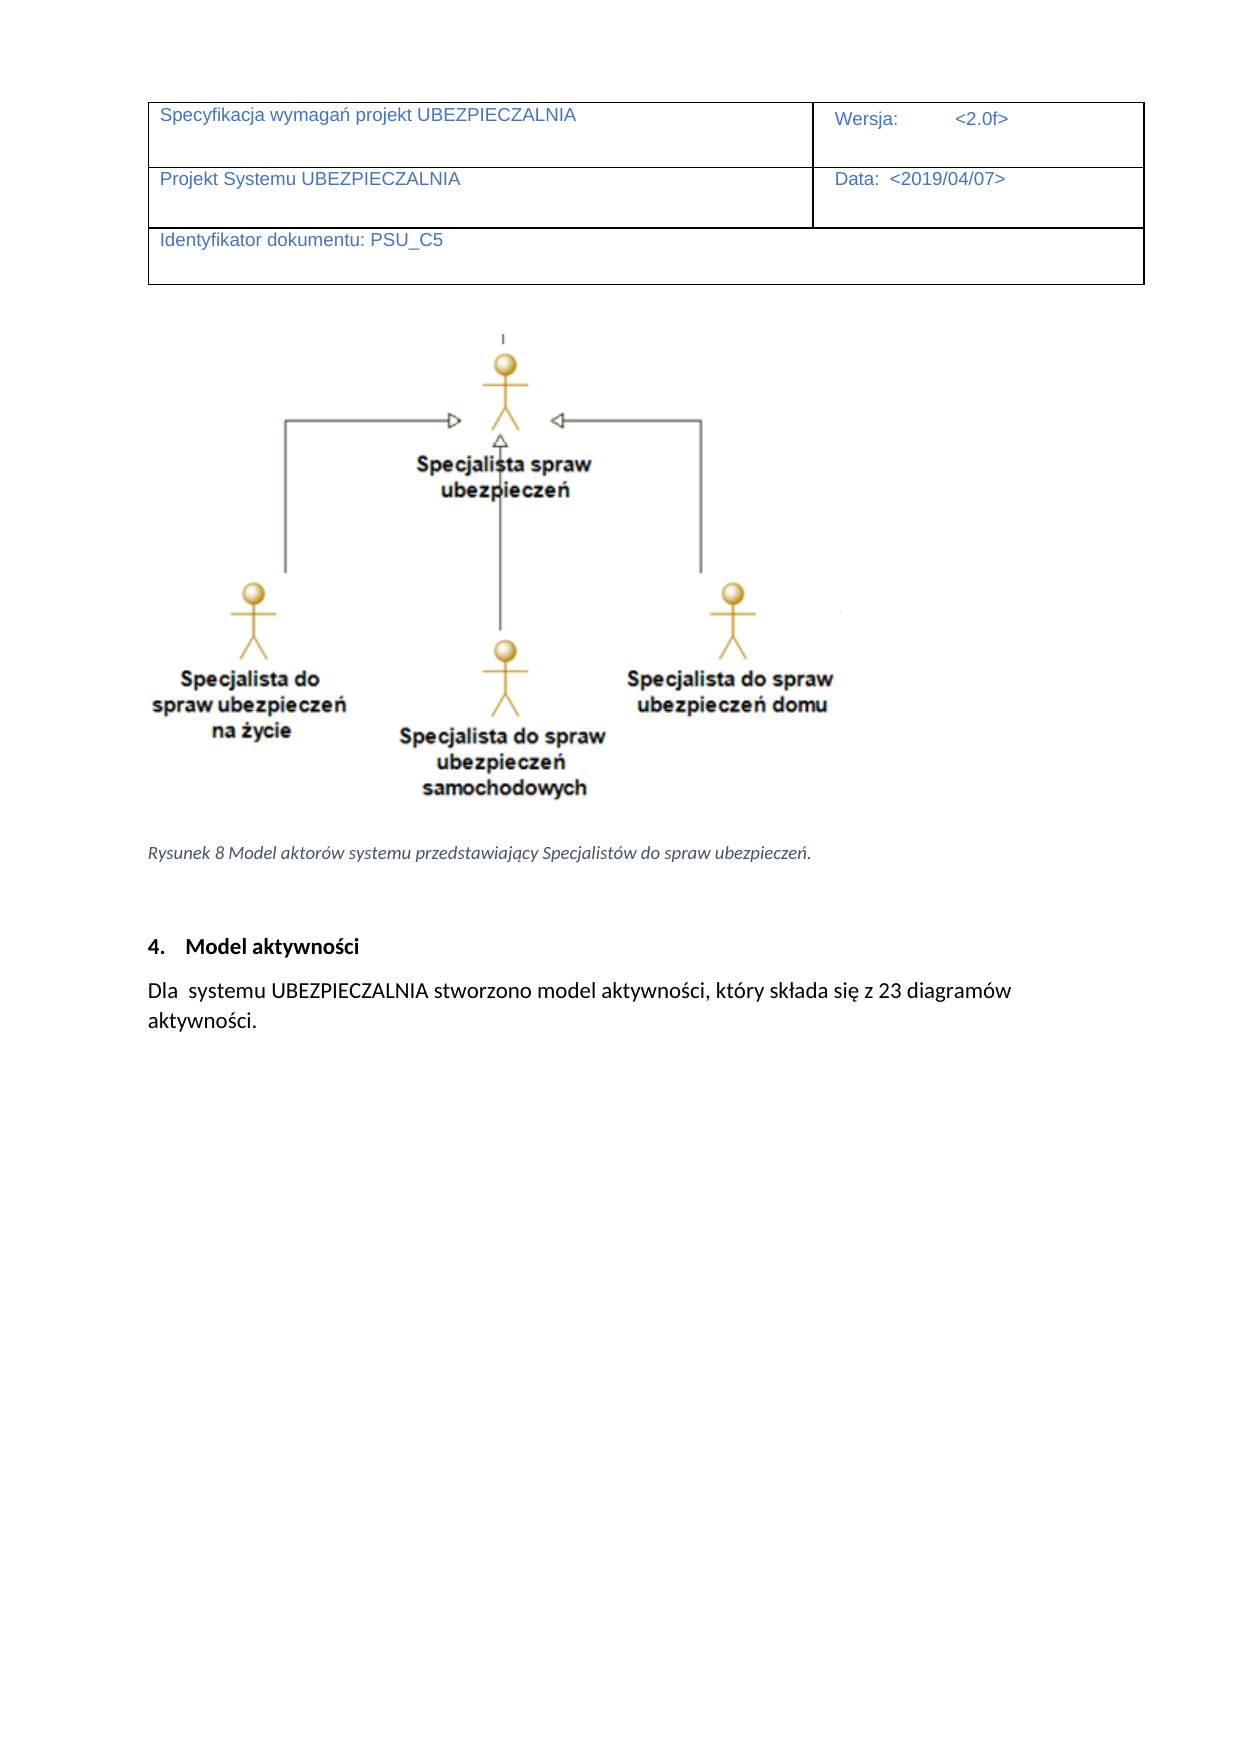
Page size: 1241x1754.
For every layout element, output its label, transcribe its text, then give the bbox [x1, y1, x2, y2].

text Dla systemu UBEZPIECZALNIA stworzono model aktywności, który składa się z 23 diagramów aktywności. [148, 976, 1093, 1035]
text Rysunek 8 Model aktorów systemu przedstawiający Specjalistów do spraw ubezpieczeń. [148, 841, 1093, 864]
picture [147, 334, 842, 823]
list Model aktywności [148, 932, 1093, 960]
